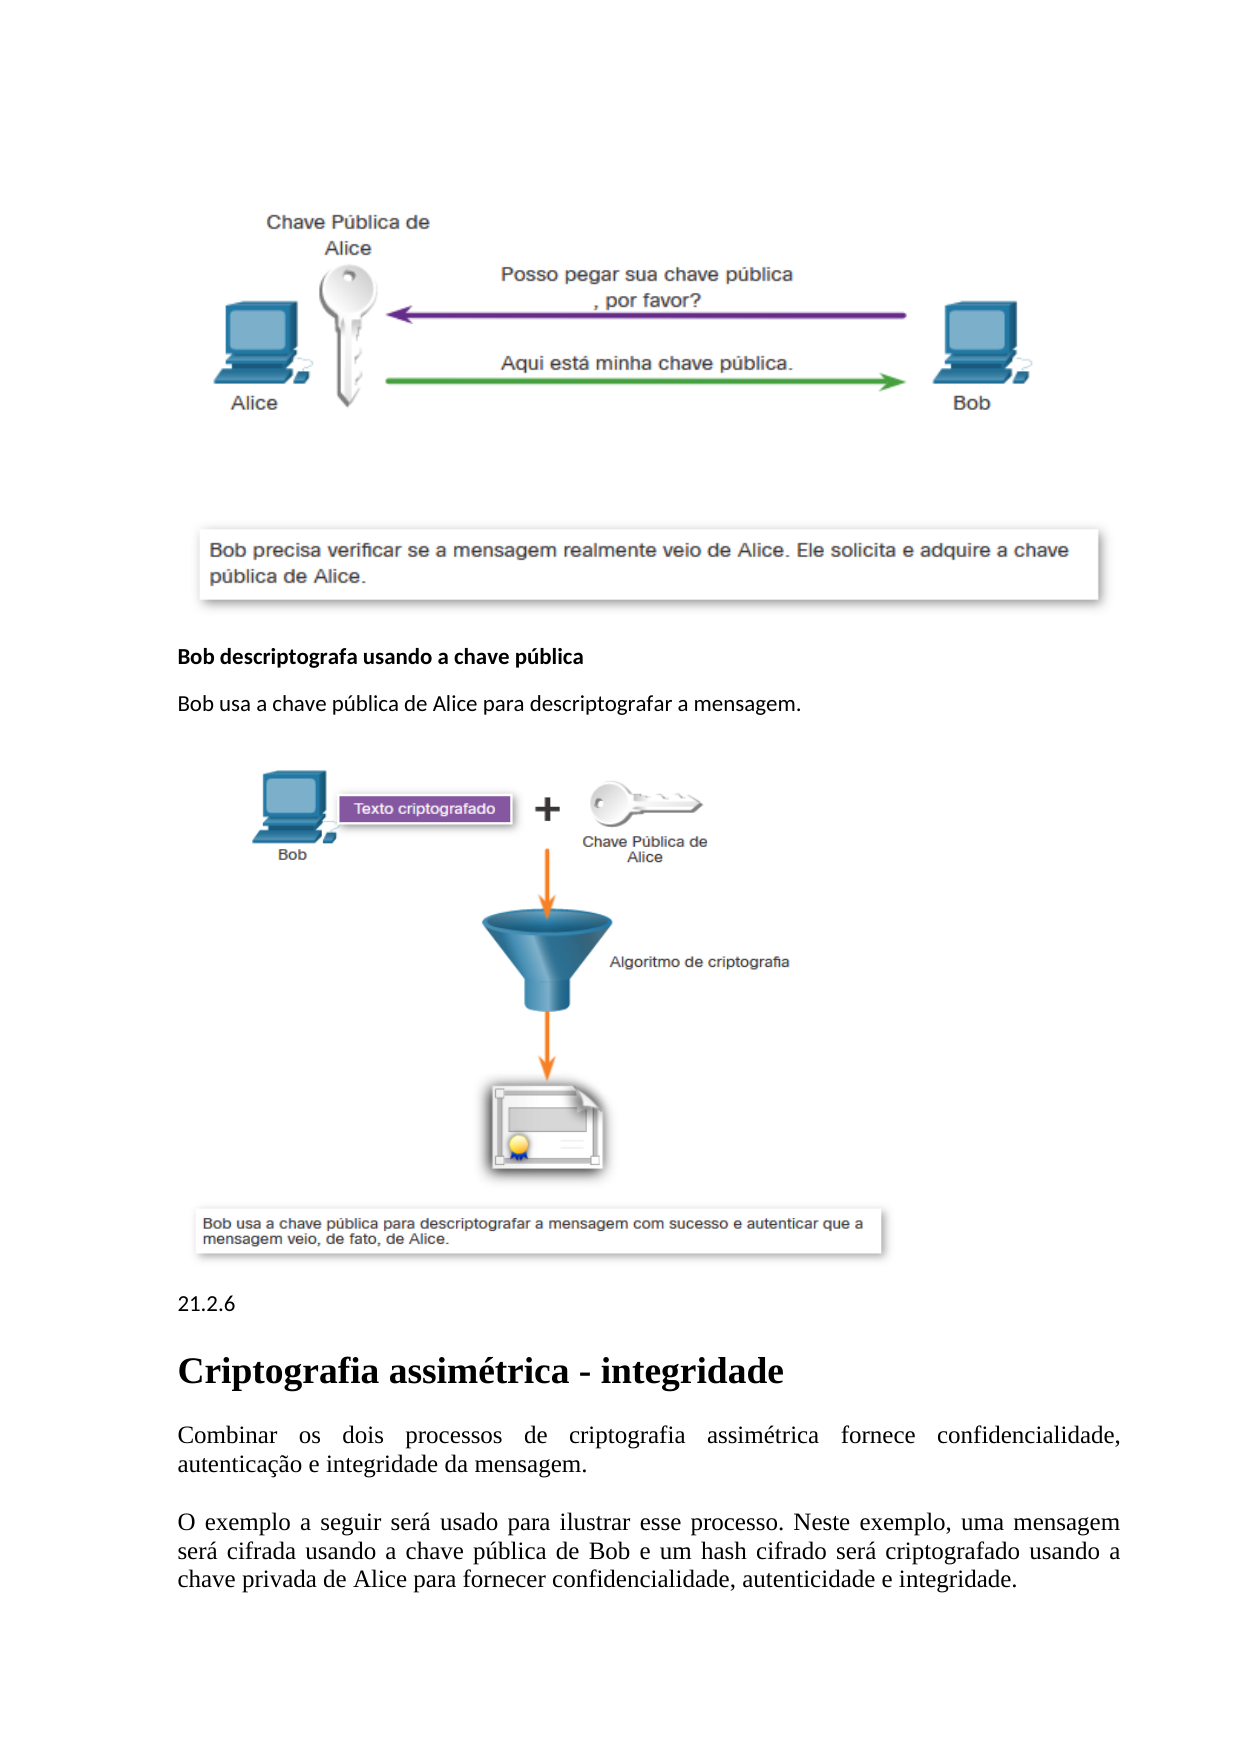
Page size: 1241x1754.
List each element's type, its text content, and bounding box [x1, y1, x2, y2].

text O exemplo a seguir será usado para ilustrar esse processo. Neste exemplo, uma mensagem será cifrada usando a chave pública de Bob e um hash cifrado será criptografado usando a chave privada de Alice para fornecer confidencialidade, autenticidade e integridade. [177, 1507, 1122, 1593]
picture [177, 735, 899, 1270]
text Bob descriptografa usando a chave pública [177, 642, 1122, 670]
text Combinar os dois processos de criptografia assimétrica fornece confidencialidade, autenticação e integridade da mensagem. [177, 1420, 1122, 1478]
text 21.2.6 [177, 1289, 1122, 1317]
picture [177, 177, 1123, 623]
subtitle Criptografia assimétrica - integridade [177, 1348, 1122, 1391]
text Bob usa a chave pública de Alice para descriptografar a mensagem. [177, 689, 1122, 717]
